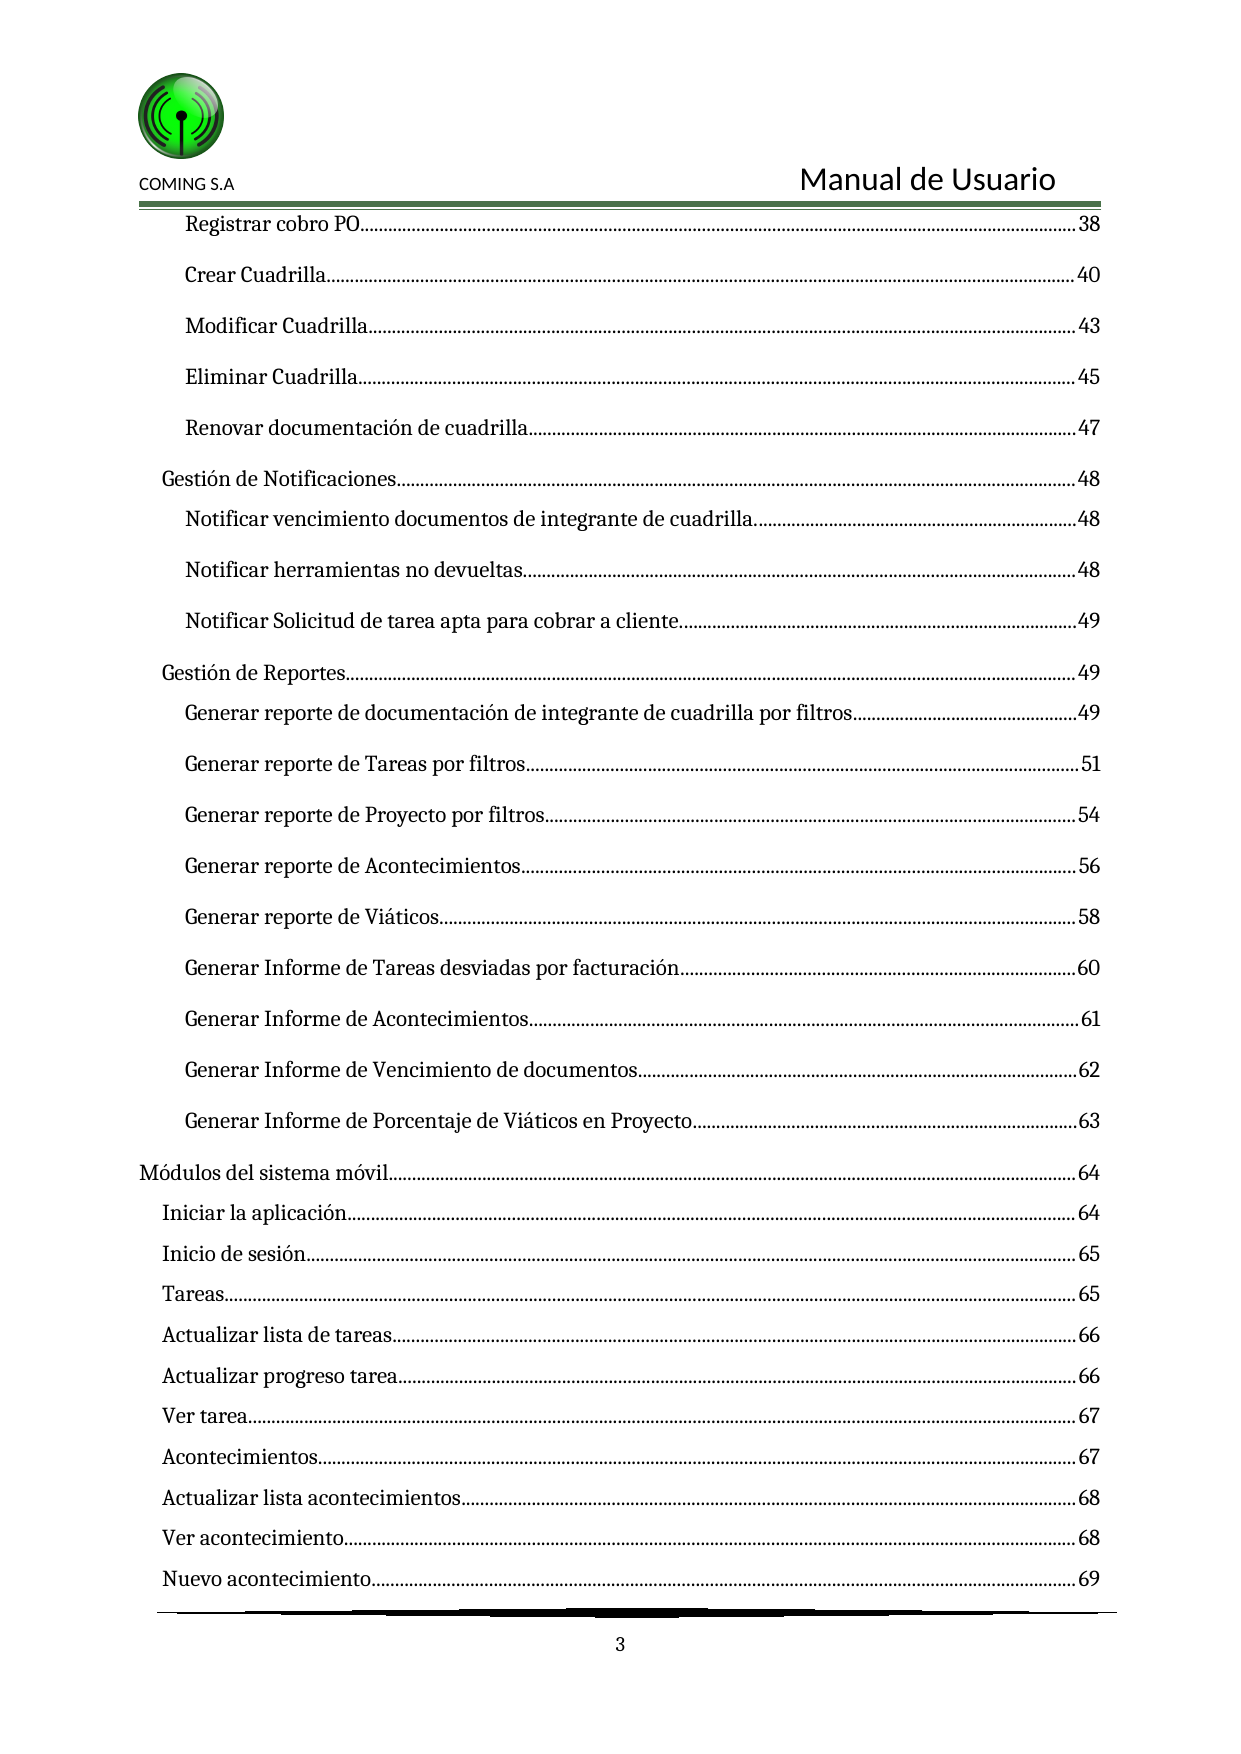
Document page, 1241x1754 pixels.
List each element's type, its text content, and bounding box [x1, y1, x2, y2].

text Generar Informe de Tareas desviadas por facturación 60 [185, 955, 1101, 982]
text Registrar cobro PO 38 [185, 210, 1101, 237]
text Notificar vencimiento documentos de integrante de cuadrilla. 48 [185, 506, 1101, 533]
text Ver tarea 67 [162, 1403, 1101, 1429]
text Modificar Cuadrilla 43 [185, 312, 1101, 339]
text Actualizar progreso tarea 66 [162, 1362, 1101, 1389]
text Gestión de Reportes 49 [162, 659, 1101, 686]
text Inicio de sesión 65 [162, 1241, 1101, 1267]
text Actualizar lista de tareas 66 [162, 1322, 1101, 1348]
text Gestión de Notificaciones 48 [162, 466, 1101, 492]
text Generar reporte de Tareas por filtros 51 [185, 751, 1101, 777]
text Generar Informe de Porcentaje de Viáticos en Proyecto 63 [185, 1108, 1101, 1135]
picture [138, 73, 224, 159]
text Generar reporte de Proyecto por filtros 54 [185, 802, 1101, 828]
text Tareas 65 [162, 1281, 1101, 1308]
text Módulos del sistema móvil 64 [139, 1159, 1101, 1186]
text Crear Cuadrilla 40 [185, 261, 1101, 288]
text Generar reporte de Acontecimientos 56 [185, 853, 1101, 879]
text Iniciar la aplicación 64 [162, 1200, 1101, 1226]
text Generar Informe de Acontecimientos 61 [185, 1006, 1101, 1033]
text Acontecimientos 67 [162, 1444, 1101, 1470]
text Renovar documentación de cuadrilla 47 [185, 414, 1101, 441]
text Generar Informe de Vencimiento de documentos 62 [185, 1057, 1101, 1084]
text Ver acontecimiento 68 [162, 1525, 1101, 1551]
text Actualizar lista acontecimientos 68 [162, 1484, 1101, 1511]
text Eliminar Cuadrilla 45 [185, 363, 1101, 390]
text Generar reporte de documentación de integrante de cuadrilla por filtros 49 [185, 700, 1101, 726]
text Notificar herramientas no devueltas. 48 [185, 557, 1101, 584]
text Notificar Solicitud de tarea apta para cobrar a cliente. 49 [185, 608, 1101, 635]
text Generar reporte de Viáticos 58 [185, 904, 1101, 931]
text Nuevo acontecimiento 69 [162, 1566, 1101, 1592]
